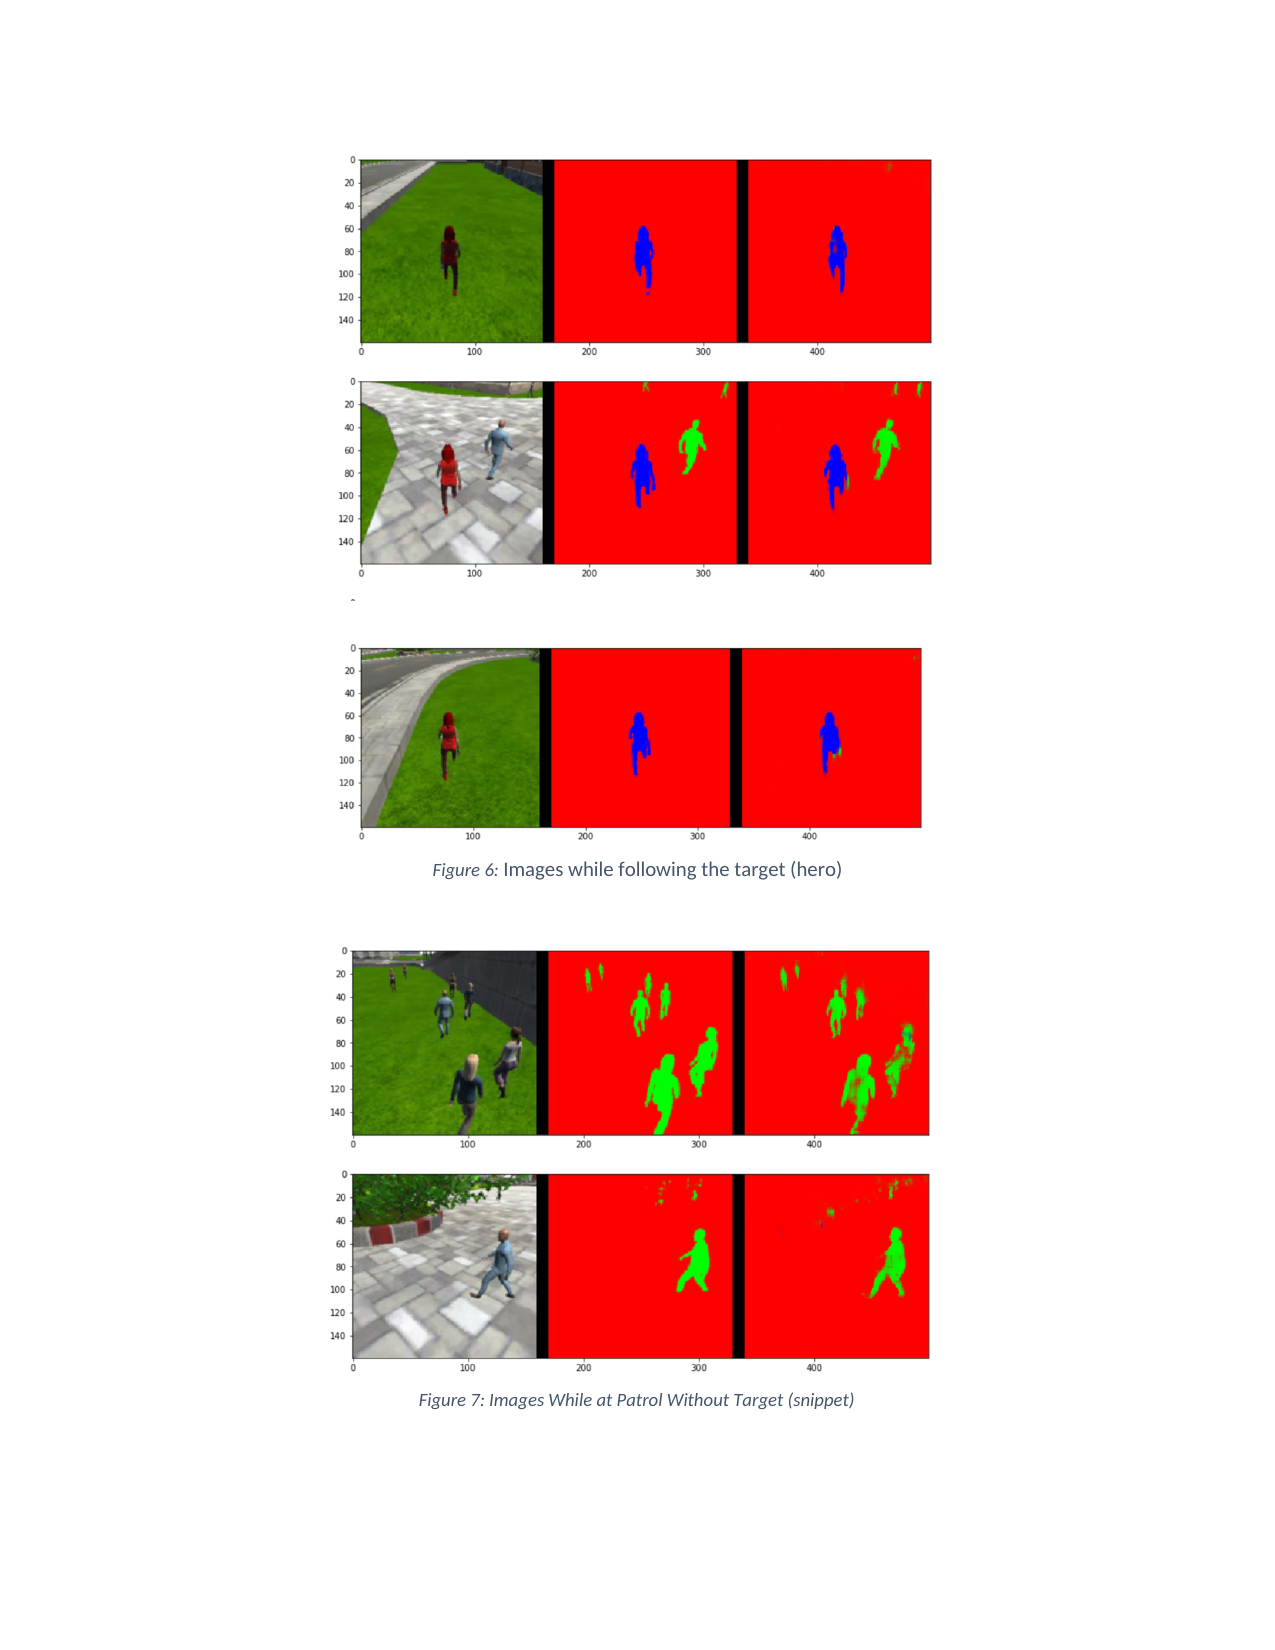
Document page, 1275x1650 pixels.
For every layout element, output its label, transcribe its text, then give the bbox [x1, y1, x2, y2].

picture [326, 946, 949, 1388]
text Figure 6: Images while following the target (hero) [150, 856, 1125, 881]
picture [331, 631, 944, 856]
picture [326, 150, 949, 601]
text Figure 7: Images While at Patrol Without Target (snippet) [150, 1388, 1125, 1411]
